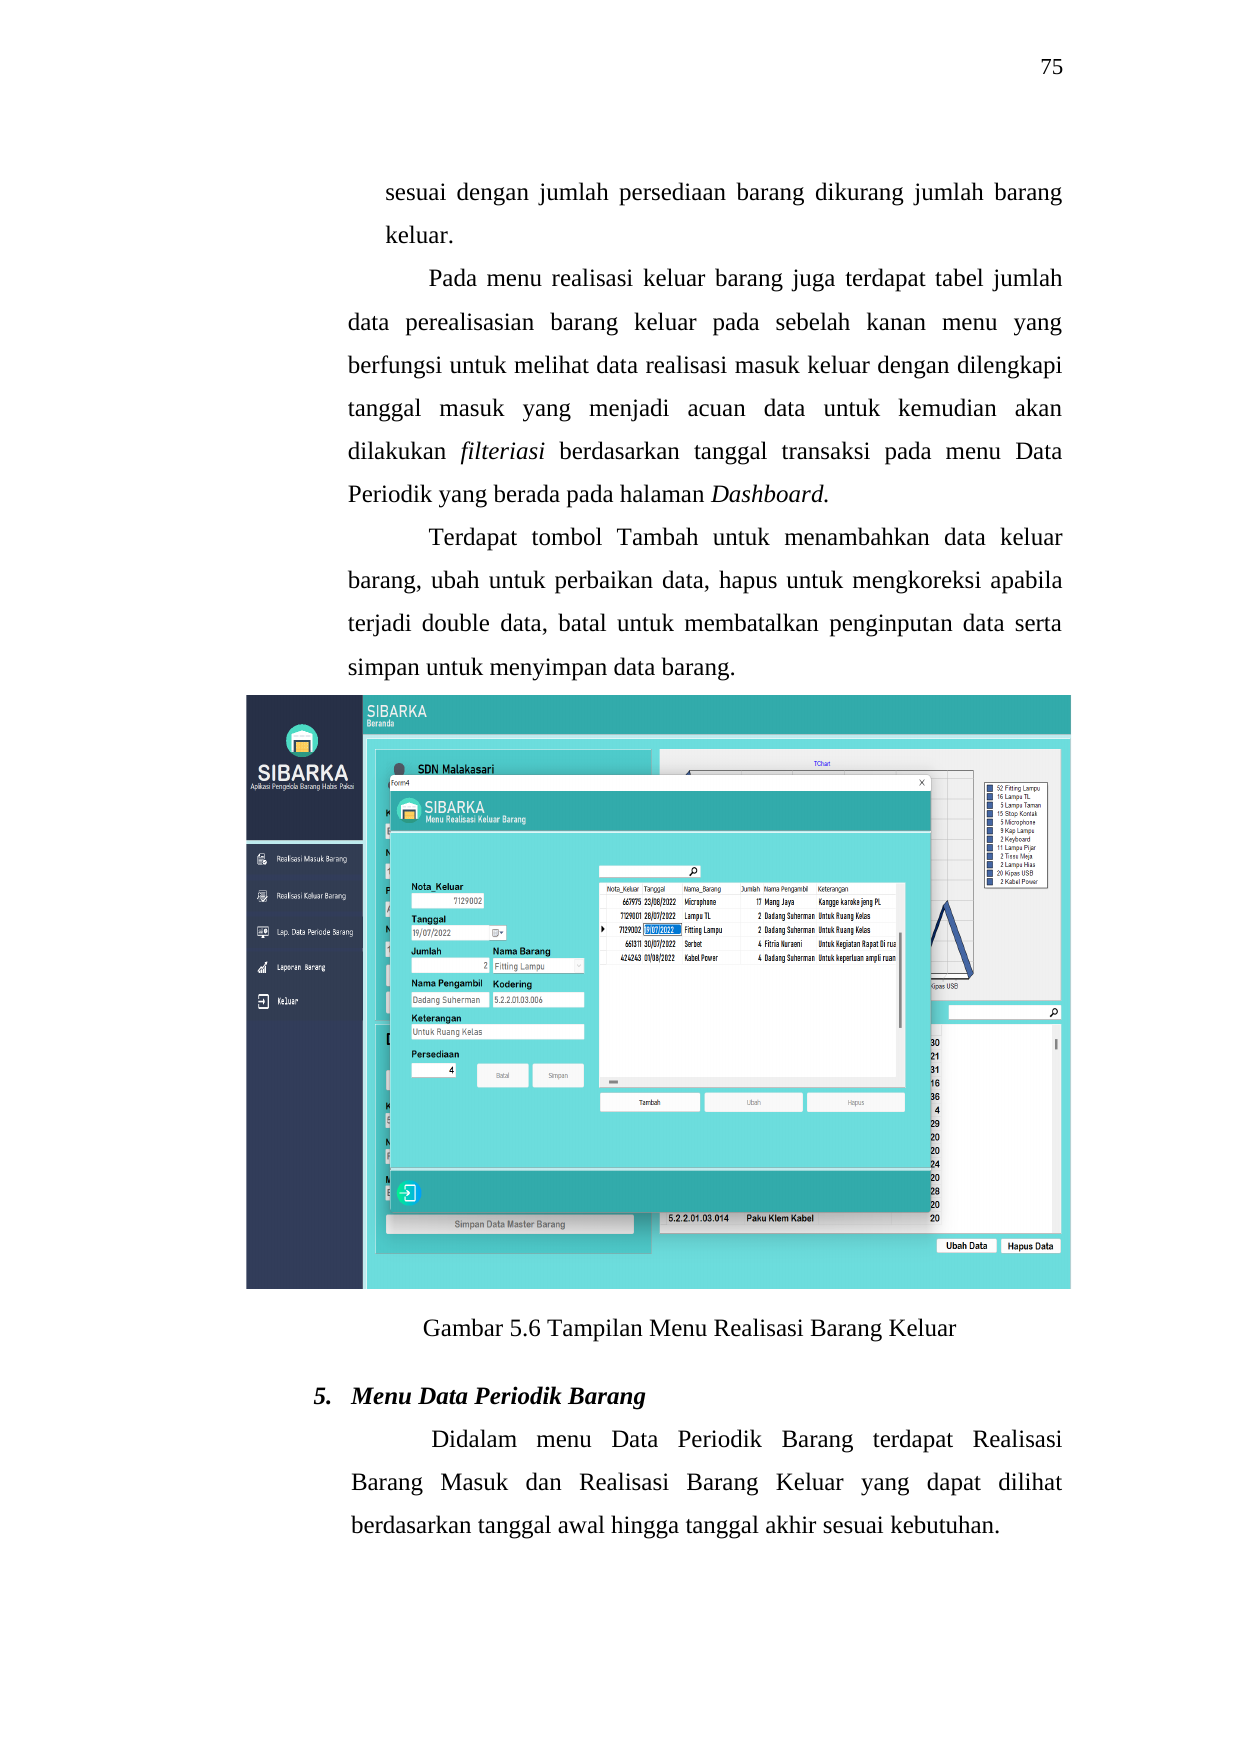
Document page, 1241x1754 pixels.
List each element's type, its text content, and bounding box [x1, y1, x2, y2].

list Menu Data Periodik Barang [313, 1381, 1063, 1410]
picture [246, 695, 1071, 1289]
text Didalam menu Data Periodik Barang terdapat Realisasi Barang Masuk dan Realisasi Barang Keluar yang dapat dilihat berdasarkan tanggal awal hingga tanggal akhir sesuai kebutuhan. [351, 1424, 1063, 1539]
text Gambar 5.6 Tampilan Menu Realisasi Barang Keluar [423, 1289, 1063, 1342]
text Pada menu realisasi keluar barang juga terdapat tabel jumlah data perealisasian barang keluar pada sebelah kanan menu yang berfungsi untuk melihat data realisasi masuk keluar dengan dilengkapi tanggal masuk yang menjadi acuan data untuk kemudian akan dilakukan filteriasi berdasarkan tanggal transaksi pada menu Data Periodik yang berada pada halaman Dashboard. [348, 263, 1063, 508]
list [348, 177, 1063, 249]
text Terdapat tombol Tambah untuk menambahkan data keluar barang, ubah untuk perbaikan data, hapus untuk mengkoreksi apabila terjadi double data, batal untuk membatalkan penginputan data serta simpan untuk menyimpan data barang. [348, 522, 1063, 680]
